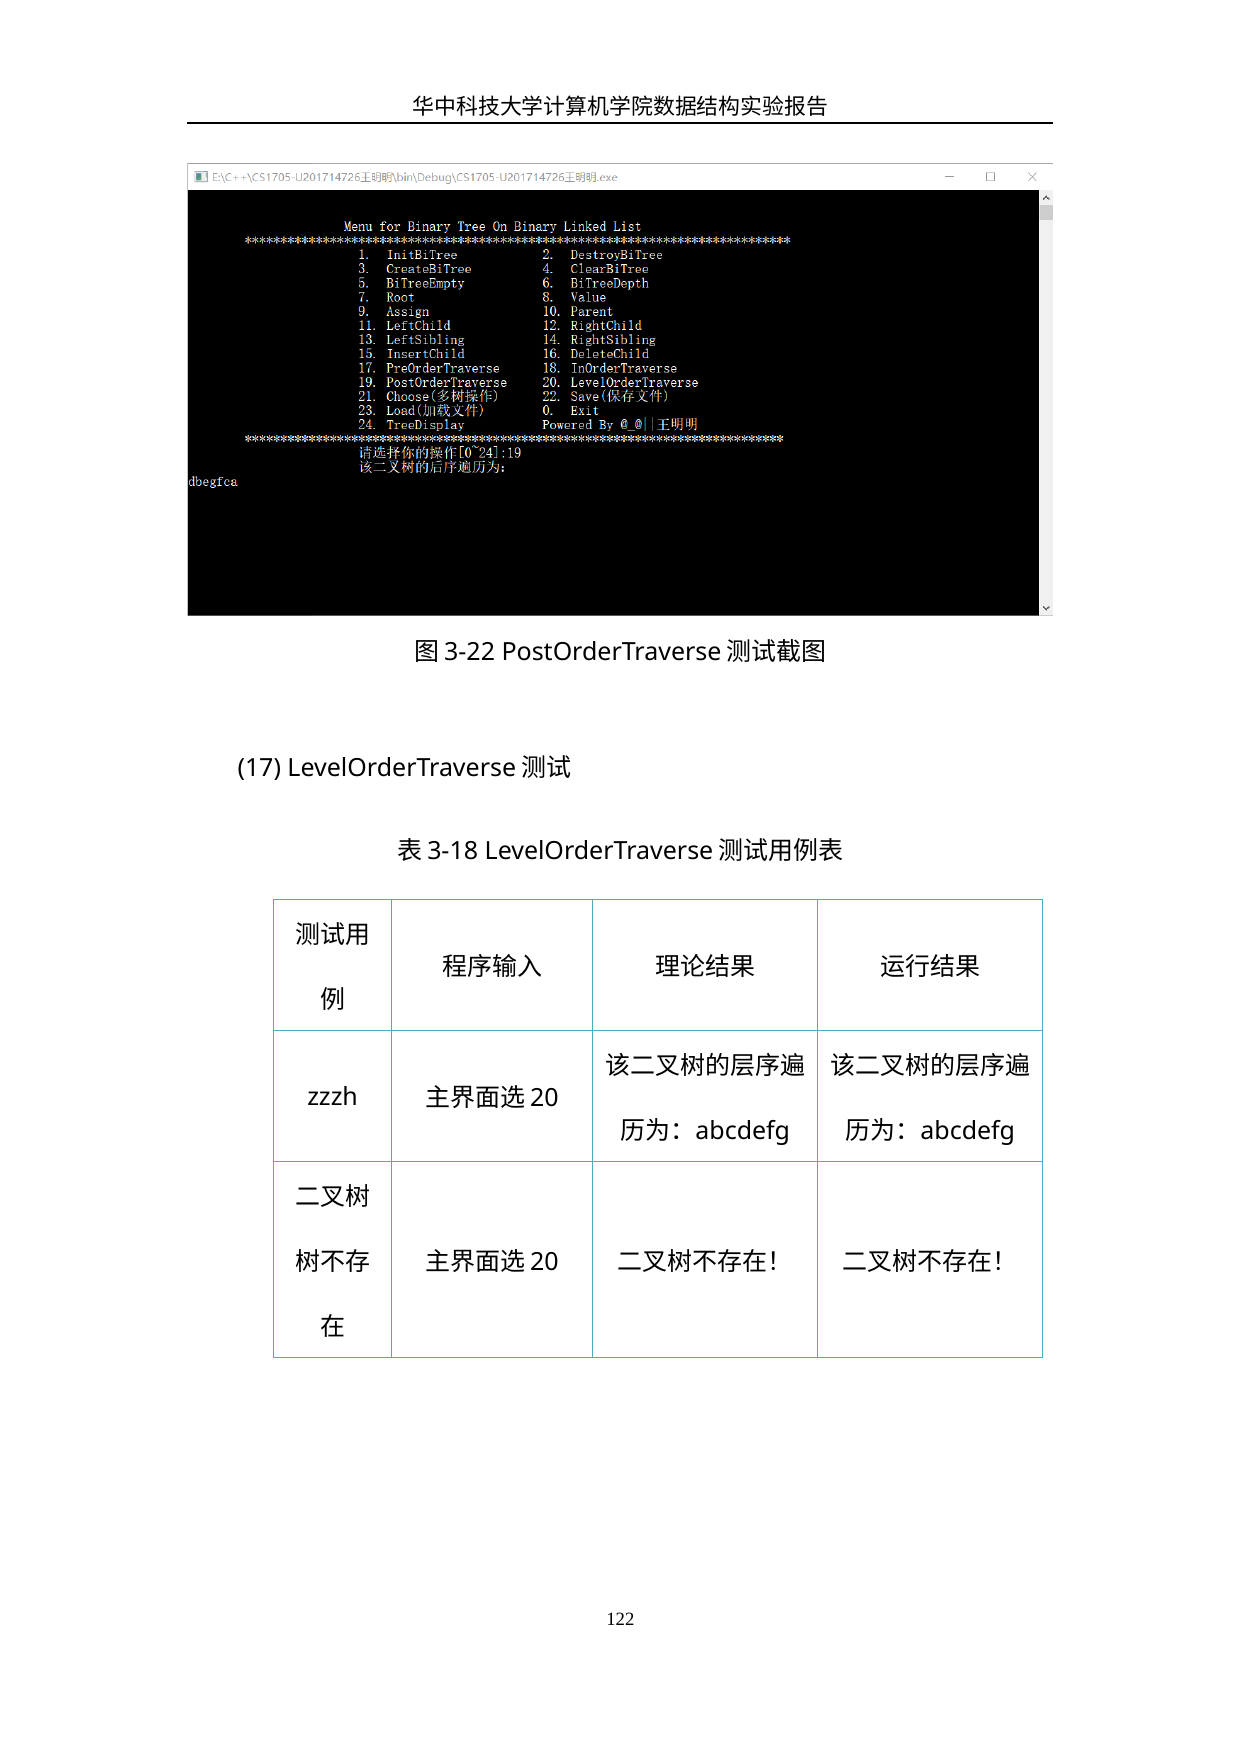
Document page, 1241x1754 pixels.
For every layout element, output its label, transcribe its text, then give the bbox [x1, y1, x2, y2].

table_header 程序输入 [392, 900, 592, 1030]
table_cell 二叉树不存在！ [818, 1162, 1042, 1357]
table_header 运行结果 [818, 900, 1042, 1030]
text 图3-22 PostOrderTraverse测试截图 [187, 617, 1053, 682]
table_cell 主界面选20 [392, 1031, 592, 1161]
table_cell 该二叉树的层序遍历为：abcdefg [818, 1031, 1042, 1161]
table_cell 二叉树不存在！ [593, 1162, 817, 1357]
table_header 测试用例 [274, 900, 391, 1030]
table_cell 二叉树树不存在 [274, 1162, 391, 1357]
table_cell 该二叉树的层序遍历为：abcdefg [593, 1031, 817, 1161]
table_cell zzzh [274, 1031, 391, 1161]
text (17) LevelOrderTraverse测试 [187, 733, 1053, 798]
table_cell 主界面选20 [392, 1162, 592, 1357]
picture [187, 163, 1053, 616]
text 表3-18 LevelOrderTraverse测试用例表 [187, 816, 1053, 881]
table_header 理论结果 [593, 900, 817, 1030]
